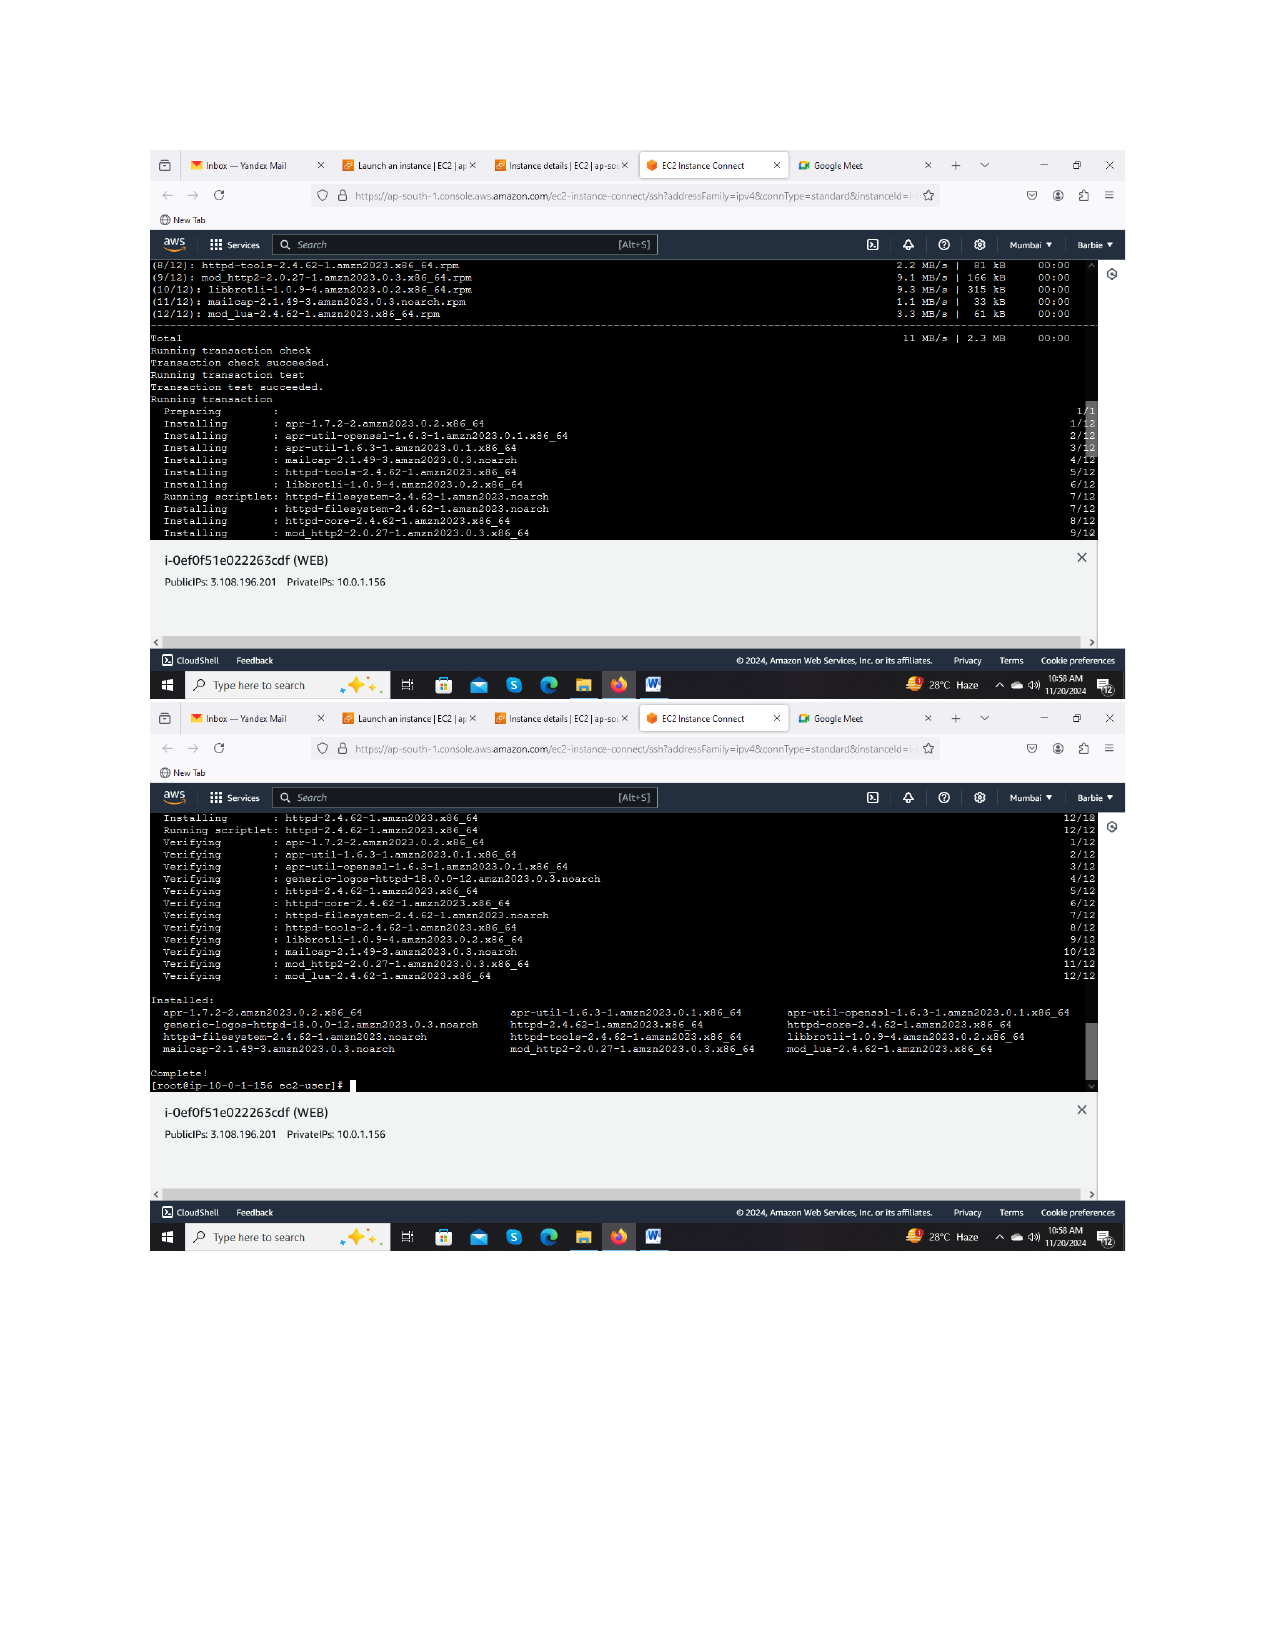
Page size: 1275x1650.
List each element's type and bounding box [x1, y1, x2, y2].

picture [150, 702, 1125, 1251]
picture [150, 150, 1125, 699]
